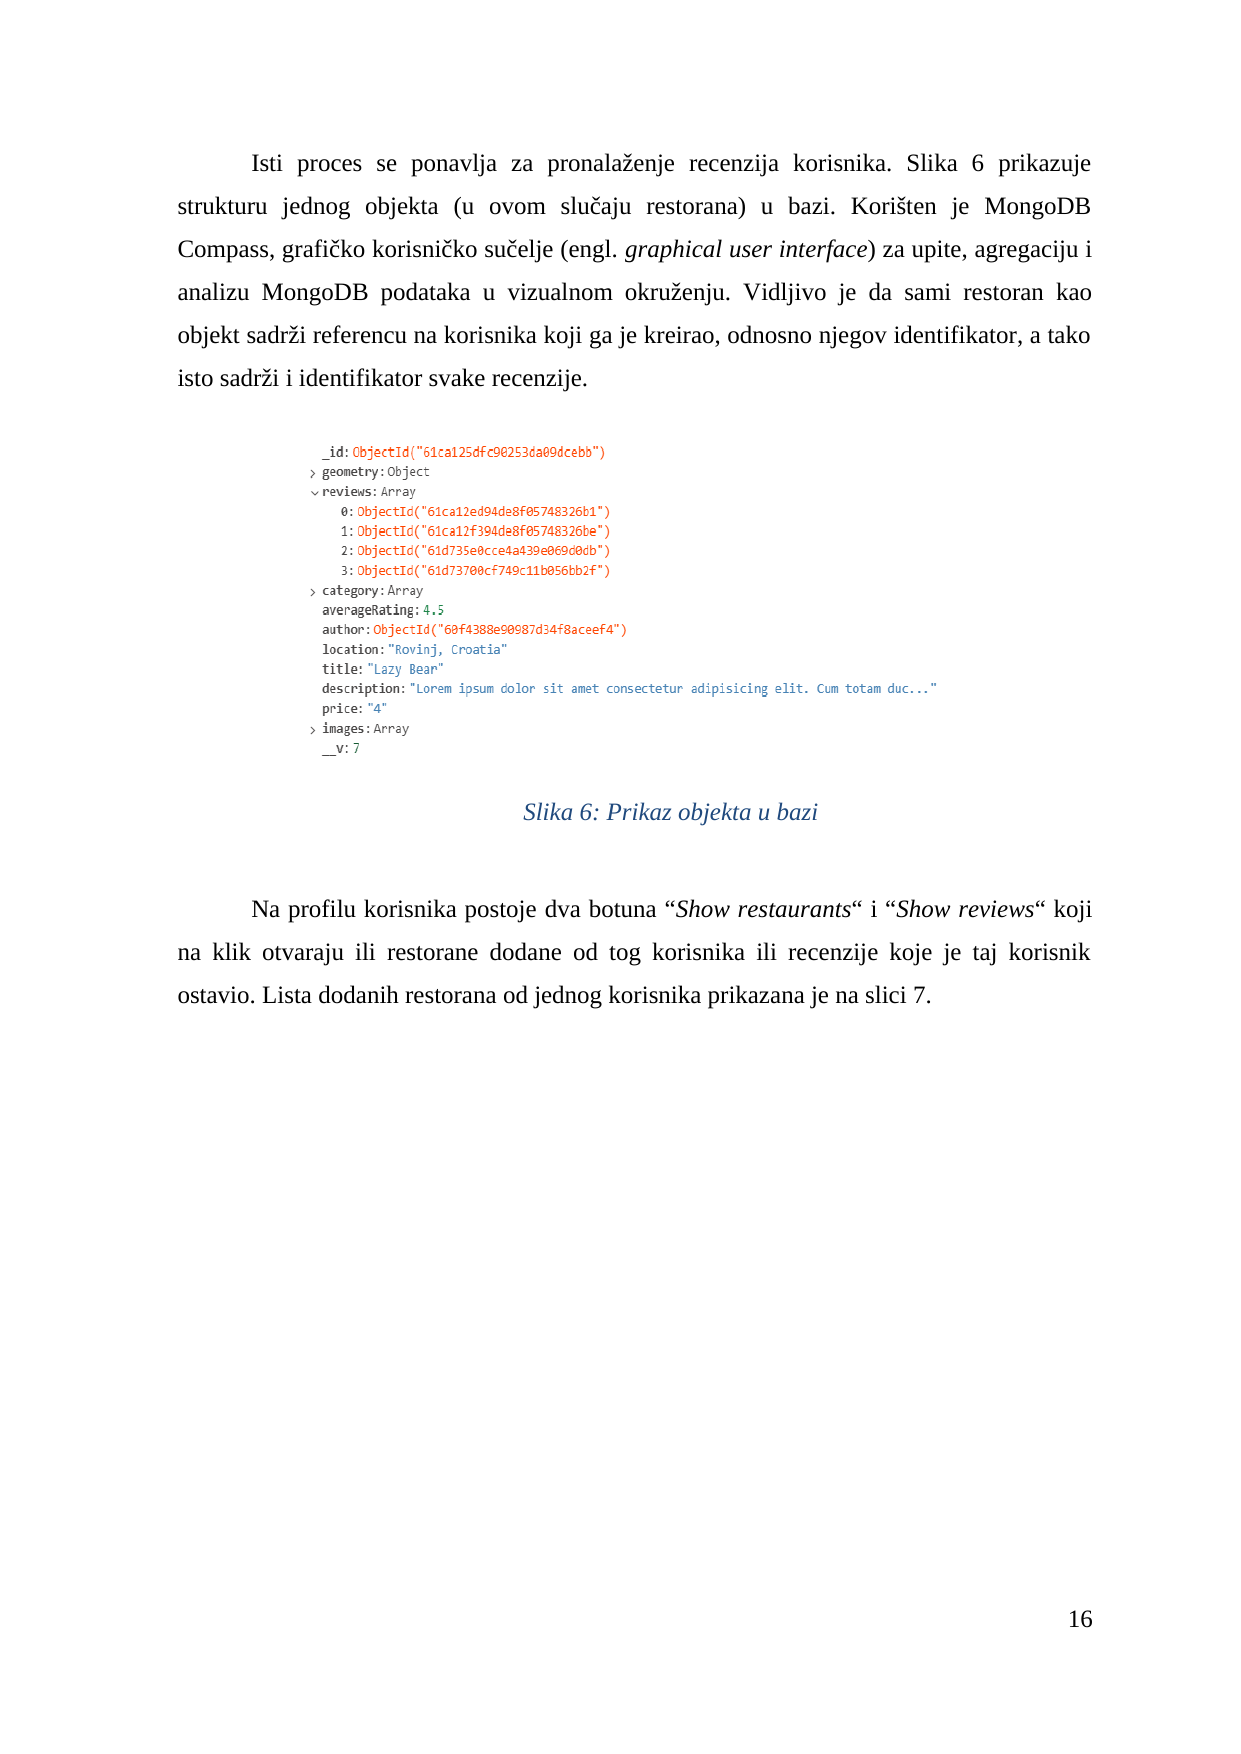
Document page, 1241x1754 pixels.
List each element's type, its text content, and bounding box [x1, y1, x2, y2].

text Na profilu korisnika postoje dva botuna “Show restaurants“ i “Show reviews“ koji na klik otvaraju ili restorane dodane od tog korisnika ili recenzije koje je taj korisnik ostavio. Lista dodanih restorana od jednog korisnika prikazana je na slici 7. [177, 894, 1092, 1009]
text Slika 6: Prikaz objekta u bazi [177, 797, 1092, 826]
picture [251, 423, 1072, 778]
text Isti proces se ponavlja za pronalaženje recenzija korisnika. Slika 6 prikazuje strukturu jednog objekta (u ovom slučaju restorana) u bazi. Korišten je MongoDB Compass, grafičko korisničko sučelje (engl. graphical user interface) za upite, agregaciju i analizu MongoDB podataka u vizualnom okruženju. Vidljivo je da sami restoran kao objekt sadrži referencu na korisnika koji ga je kreirao, odnosno njegov identifikator, a tako isto sadrži i identifikator svake recenzije. [177, 148, 1092, 392]
